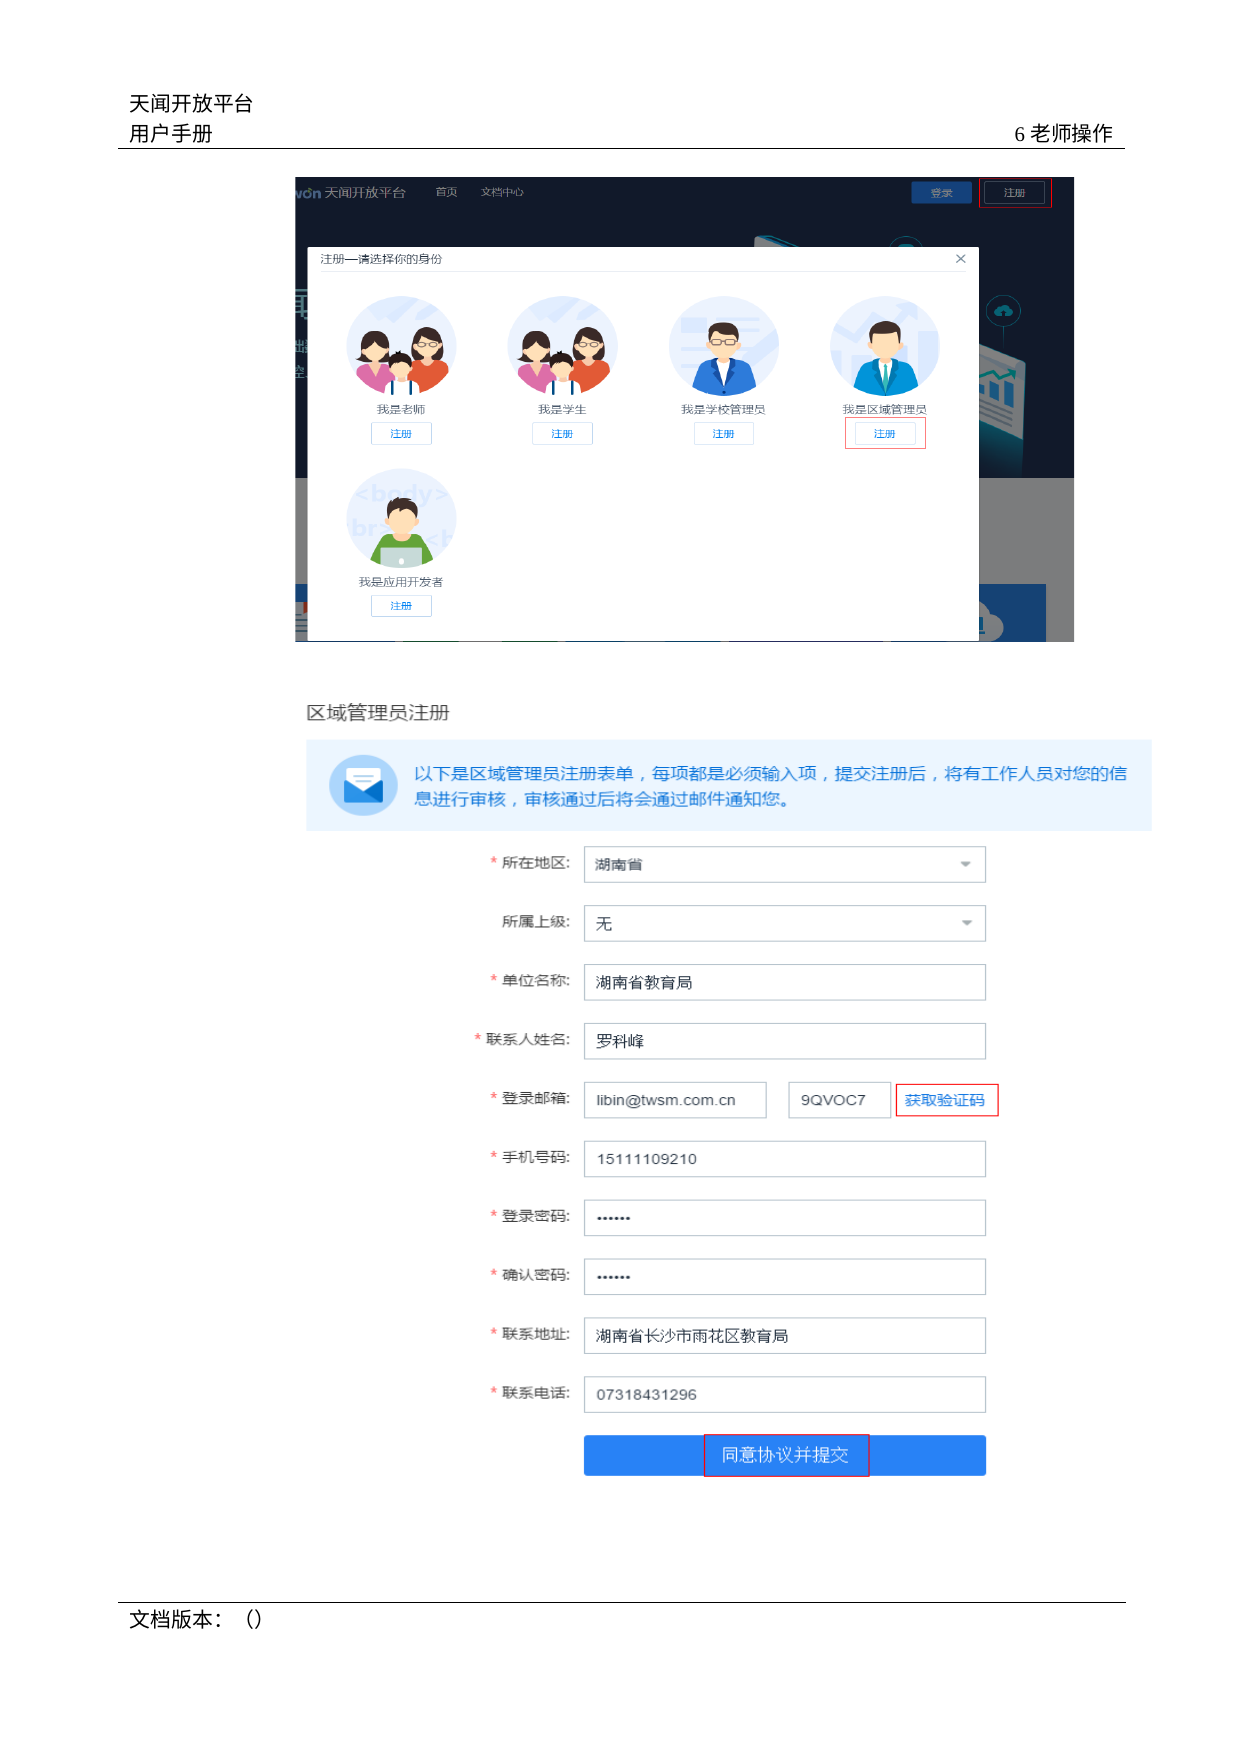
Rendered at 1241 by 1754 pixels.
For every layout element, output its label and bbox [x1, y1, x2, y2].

picture [295, 700, 1161, 1487]
picture [295, 177, 1075, 642]
